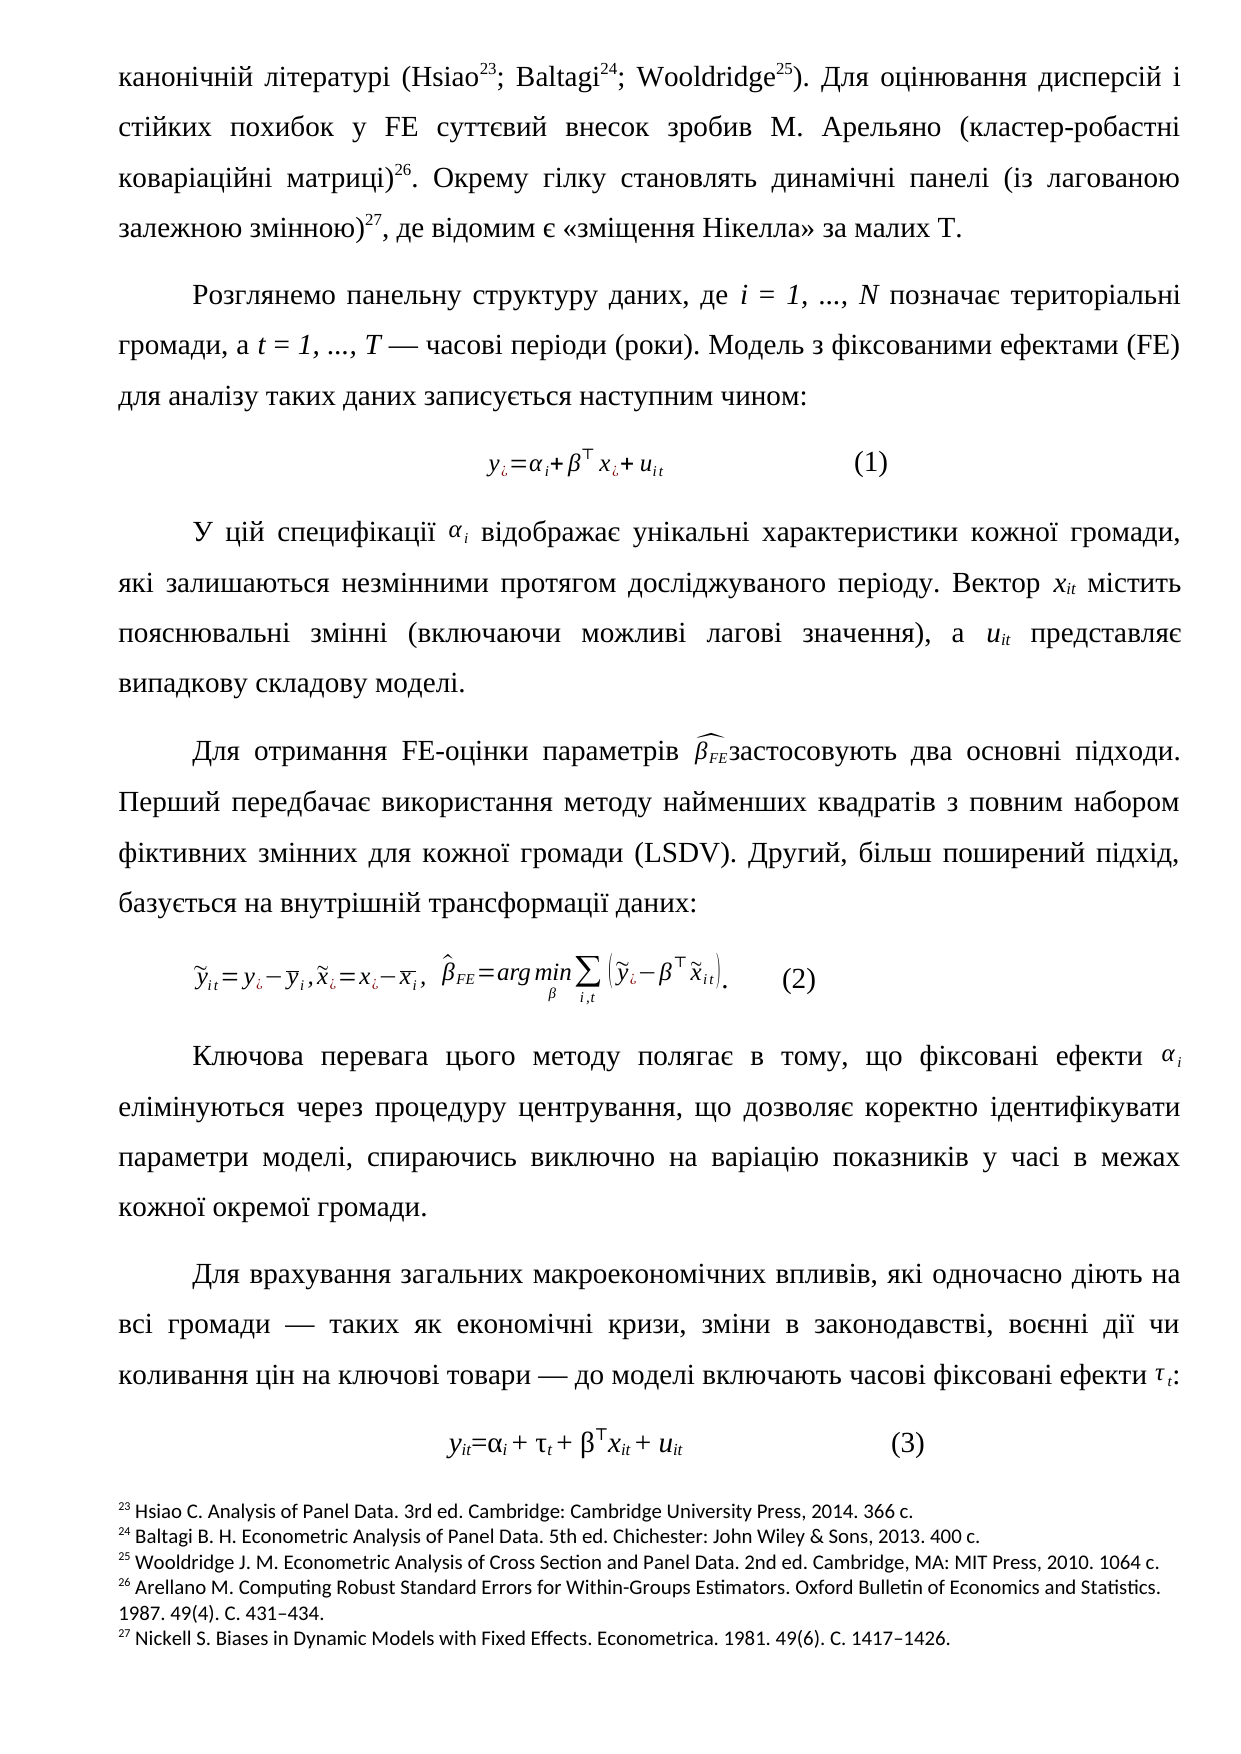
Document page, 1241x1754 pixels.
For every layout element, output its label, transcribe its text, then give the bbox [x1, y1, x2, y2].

text . (2) [118, 952, 1181, 1005]
text (1) [118, 444, 1181, 481]
text У цій специфікації відображає унікальні характеристики кожної громади, які залишаються незмінними протягом досліджуваного періоду. Вектор xit містить пояснювальні змінні (включаючи можливі лагові значення), а uit представляє випадкову складову моделі. [118, 514, 1181, 699]
text Ключова перевага цього методу полягає в тому, що фіксовані ефекти елімінуються через процедуру центрування, що дозволяє коректно ідентифікувати параметри моделі, спираючись виключно на варіацію показників у часі в межах кожної окремої громади. [118, 1038, 1181, 1223]
text yit=αi + τt + β⊤xit + uit (3) [118, 1424, 1181, 1459]
text Розглянемо панельну структуру даних, де i = 1, ..., N позначає територіальні громади, а t = 1, ..., T — часові періоди (роки). Модель з фіксованими ефектами (FE) для аналізу таких даних записується наступним чином: [118, 277, 1181, 411]
text Для врахування загальних макроекономічних впливів, які одночасно діють на всі громади — таких як економічні кризи, зміни в законодавстві, воєнні дії чи коливання цін на ключові товари — до моделі включають часові фіксовані ефекти : [118, 1256, 1181, 1391]
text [118, 59, 1181, 243]
text Для отримання FE-оцінки параметрів застосовують два основні підходи. Перший передбачає використання методу найменших квадратів з повним набором фіктивних змінних для кожної громади (LSDV). Другий, більш поширений підхід, базується на внутрішній трансформації даних: [118, 732, 1181, 918]
